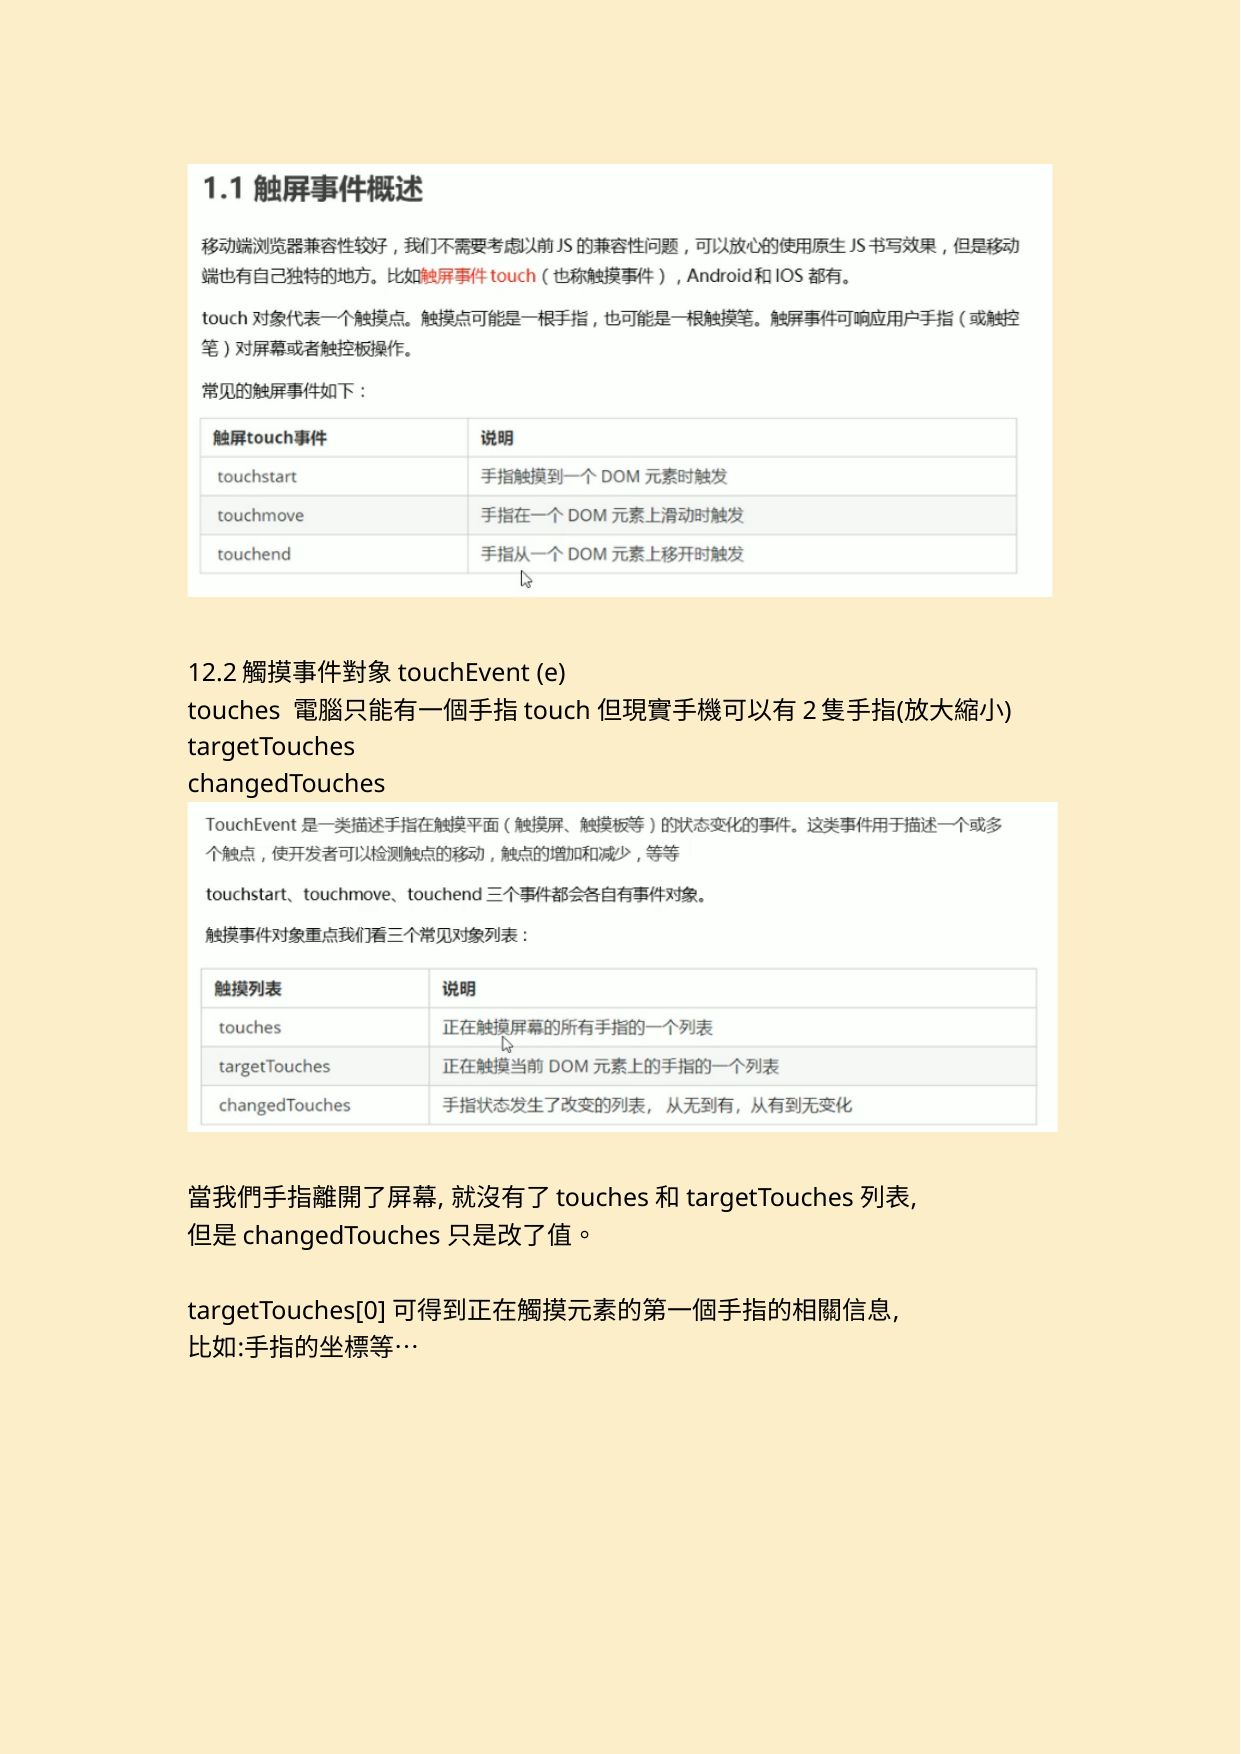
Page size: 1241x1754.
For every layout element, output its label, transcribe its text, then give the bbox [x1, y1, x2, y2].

text targetTouches[0] 可得到正在觸摸元素的第一個手指的相關信息, [187, 1289, 1053, 1327]
text targetTouches [187, 727, 1053, 764]
picture [187, 164, 1053, 597]
text 當我們手指離開了屏幕, 就沒有了touches 和 targetTouches 列表, [187, 1177, 1053, 1214]
text 但是changedTouches 只是改了值。 [187, 1214, 1053, 1252]
text 比如:手指的坐標等… [187, 1327, 1053, 1364]
text 12.2觸摸事件對象 touchEvent (e) [187, 652, 1053, 689]
picture [187, 802, 1058, 1132]
text touches 電腦只能有一個手指touch 但現實手機可以有2隻手指(放大縮小) [187, 689, 1053, 727]
text changedTouches [187, 764, 1053, 802]
